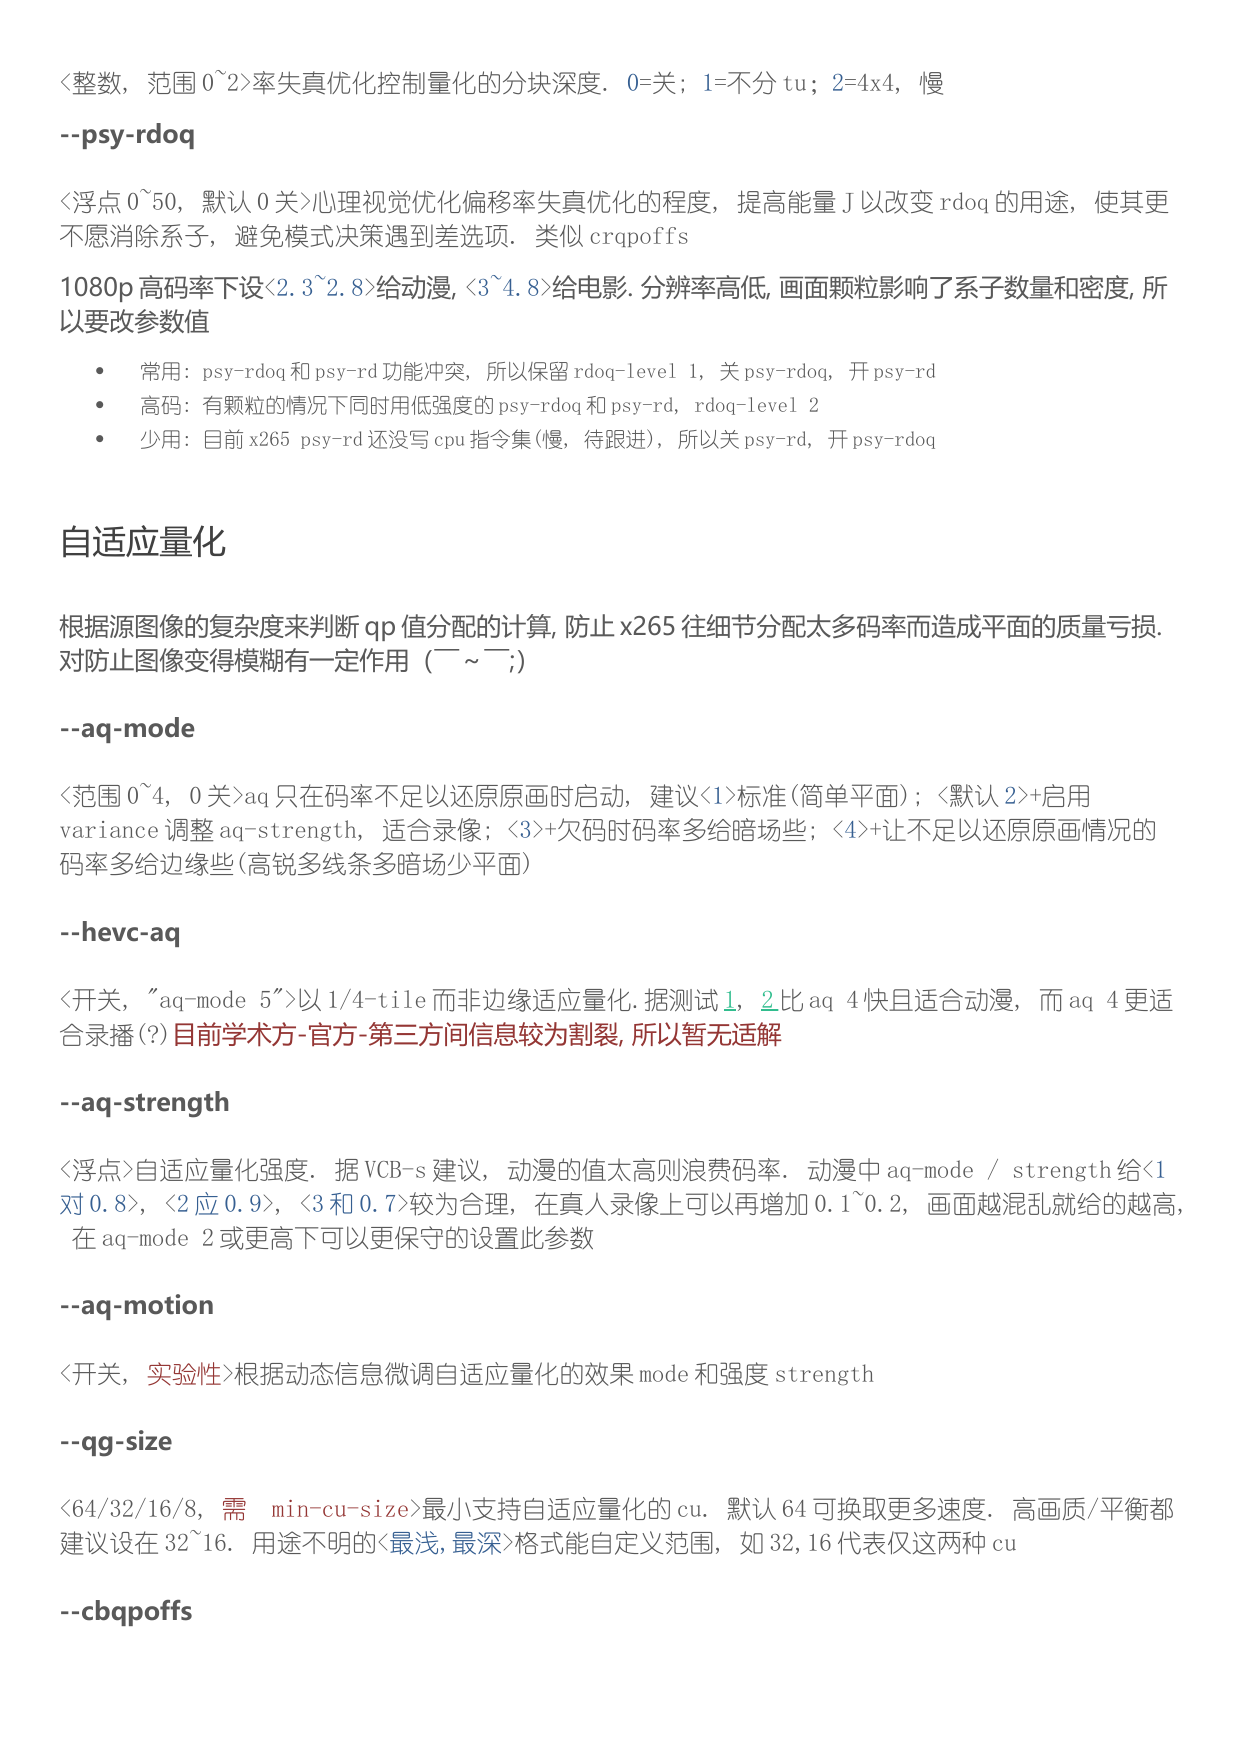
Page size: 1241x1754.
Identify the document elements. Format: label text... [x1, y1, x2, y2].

text <浮点0~50, 默认0关>心理视觉优化偏移率失真优化的程度, 提高能量J以改变rdoq的用途, 使其更不愿消除系子, 避免模式决策遇到差选项. 类似crqpoffs [59, 184, 1181, 252]
text <整数, 范围0~2>率失真优化控制量化的分块深度. 0=关; 1=不分tu；2=4x4, 慢 [59, 65, 1181, 99]
text 少用: 目前x265 psy-rd还没写cpu指令集(慢, 待跟进), 所以关psy-rd, 开psy-rdoq [96, 422, 1181, 456]
text <开关, "aq-mode 5">以1/4-tile而非边缘适应量化. 据测试1, 2比aq 4快且适合动漫, 而aq 4更适合录播(?)目前学术方-官方-第三方间信息较为割裂, 所以暂无适解 [59, 982, 1181, 1050]
text 常用: psy-rdoq和psy-rd功能冲突, 所以保留rdoq-level 1, 关psy-rdoq, 开psy-rd [96, 354, 1181, 388]
text --cbqpoffs [59, 1593, 1181, 1627]
subtitle --psy-rdoq [59, 116, 1181, 150]
text <浮点>自适应量化强度. 据VCB-s建议, 动漫的值太高则浪费码率. 动漫中aq-mode / strength给<1对0.8>, <2应0.9>, <3和0.7>较为合理, 在真人录像上可以再增加0.1~0.2, 画面越混乱就给的越高, 在aq-mode 2或更高下可以更保守的设置此参数 [59, 1152, 1181, 1254]
text 高码: 有颗粒的情况下同时用低强度的psy-rdoq和psy-rd, rdoq-level 2 [96, 388, 1181, 422]
text --aq-mode [59, 711, 1181, 744]
text 根据源图像的复杂度来判断qp值分配的计算, 防止x265往细节分配太多码率而造成平面的质量亏损. 对防止图像变得模糊有一定作用（￣～￣;） [59, 609, 1181, 677]
text --aq-strength [59, 1084, 1181, 1118]
text --aq-motion [59, 1288, 1181, 1322]
text <范围0~4, 0关>aq只在码率不足以还原原画时启动, 建议<1>标准(简单平面); <默认2>+启用variance调整aq-strength, 适合录像; <3>+欠码时码率多给暗场些; <4>+让不足以还原原画情况的码率多给边缘些(高锐多线条多暗场少平面) [59, 778, 1181, 880]
text 1080p高码率下设<2.3~2.8>给动漫, <3~4.8>给电影. 分辨率高低, 画面颗粒影响了系子数量和密度, 所以要改参数值 [59, 269, 1181, 337]
subtitle 自适应量化 [59, 507, 1181, 575]
text <开关, 实验性>根据动态信息微调自适应量化的效果mode和强度strength [59, 1356, 1181, 1390]
text --qg-size [59, 1424, 1181, 1458]
text --hevc-aq [59, 914, 1181, 948]
text <64/32/16/8, 需≥min-cu-size>最小支持自适应量化的cu. 默认64可换取更多速度. 高画质/平衡都建议设在32~16. 用途不明的<最浅,最深>格式能自定义范围, 如32,16代表仅这两种cu [59, 1492, 1181, 1559]
